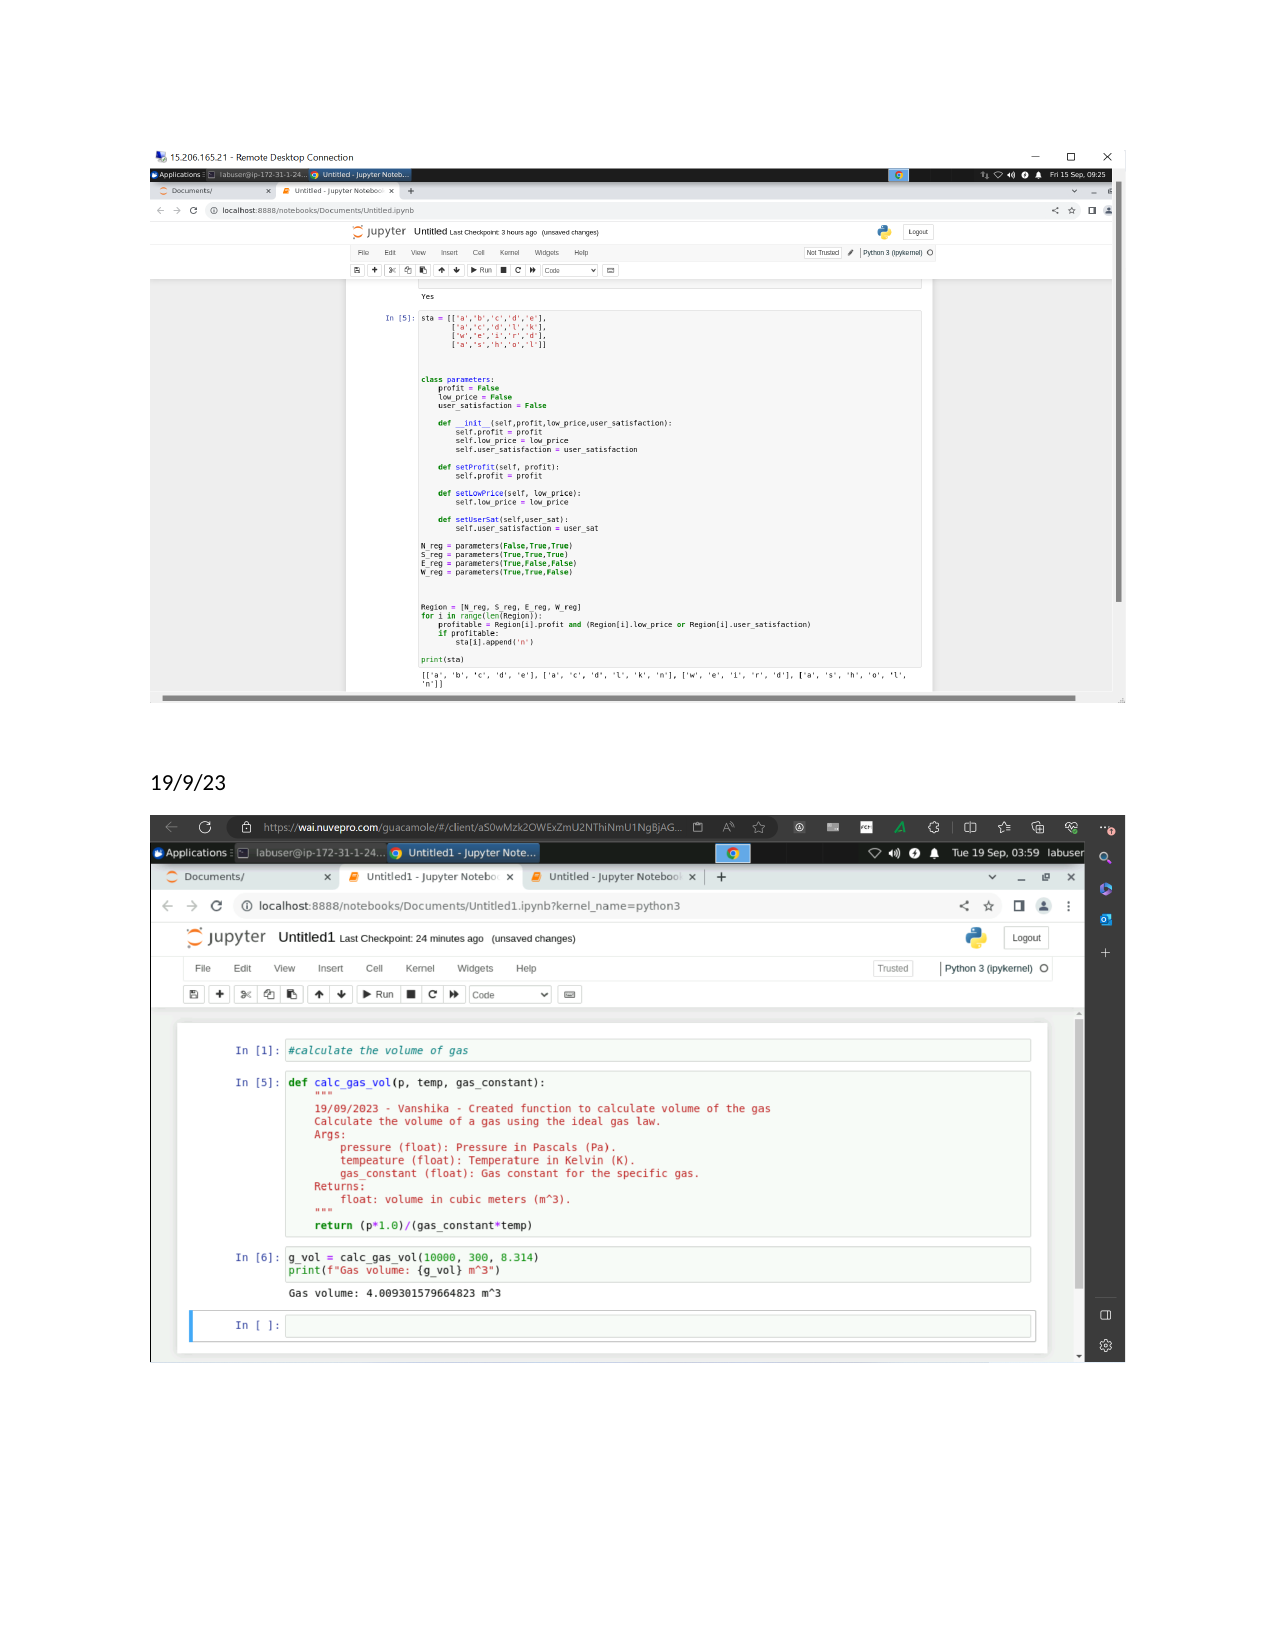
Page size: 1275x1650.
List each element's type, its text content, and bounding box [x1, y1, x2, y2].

picture [150, 150, 1125, 703]
picture [150, 815, 1125, 1363]
text 19/9/23 [150, 768, 1125, 796]
